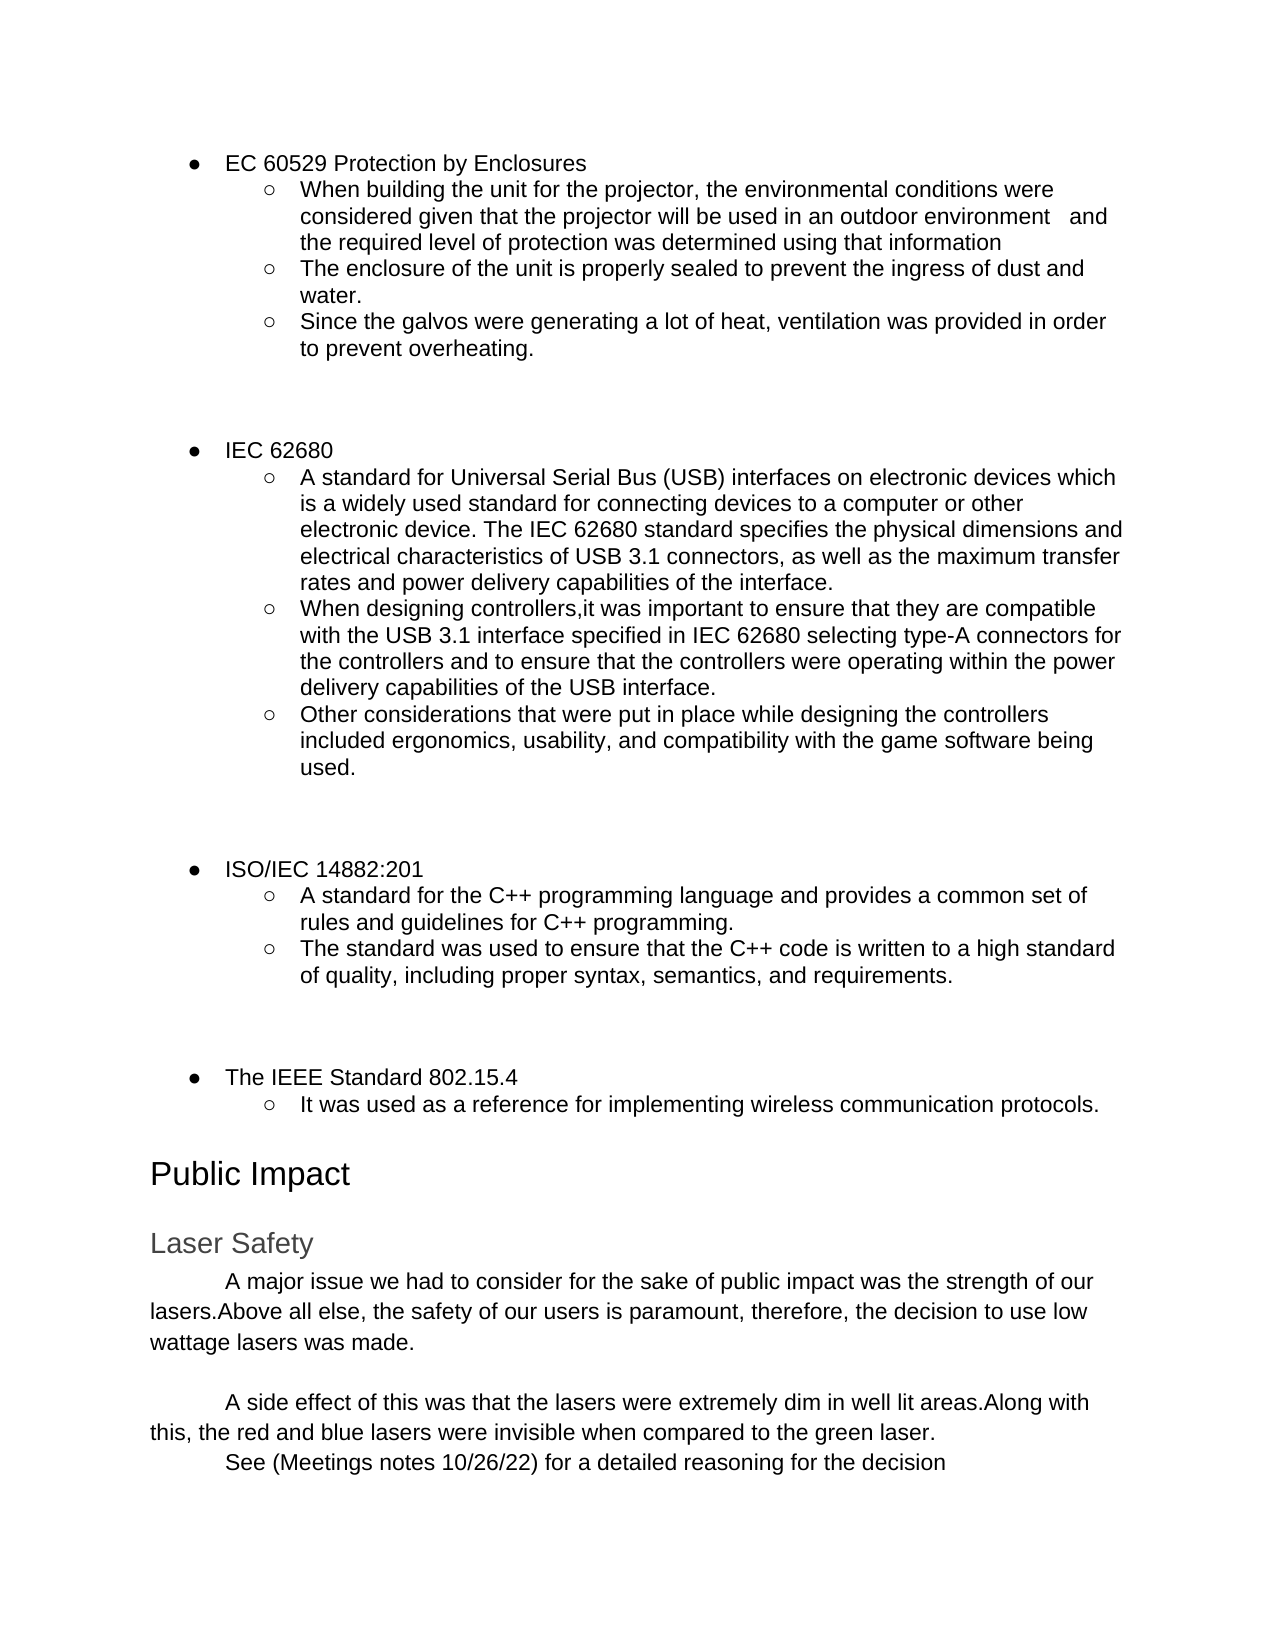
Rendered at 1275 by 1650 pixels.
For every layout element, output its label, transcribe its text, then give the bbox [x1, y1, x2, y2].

list A standard for Universal Serial Bus (USB) interfaces on electronic devices which is a widely used standard for connecting devices to a computer or other electronic device. The IEC 62680 standard specifies the physical dimensions and electrical characteristics of USB 3.1 connectors, as well as the maximum transfer rates and power delivery capabilities of the interface. [262, 463, 1125, 595]
list Other considerations that were put in place while designing the controllers included ergonomics, usability, and compatibility with the game software being used. [262, 701, 1125, 780]
subtitle Public Impact [150, 1154, 1125, 1193]
text A side effect of this was that the lasers were extremely dim in well lit areas.Along with this, the red and blue lasers were invisible when compared to the green laser. [150, 1389, 1125, 1446]
list The enclosure of the unit is properly sealed to prevent the ingress of dust and water. [262, 255, 1125, 308]
text A major issue we had to consider for the sake of public impact was the strength of our lasers.Above all else, the safety of our users is paramount, therefore, the decision to use low wattage lasers was made. [150, 1268, 1125, 1355]
list Since the galvos were generating a lot of heat, ventilation was provided in order to prevent overheating. [262, 308, 1125, 361]
list A standard for the C++ programming language and provides a common set of rules and guidelines for C++ programming. [262, 882, 1125, 935]
list The standard was used to ensure that the C++ code is written to a high standard of quality, including proper syntax, semantics, and requirements. [262, 935, 1125, 988]
text See (Meetings notes 10/26/22) for a detailed reasoning for the decision [150, 1449, 1125, 1476]
list It was used as a reference for implementing wireless communication protocols. [262, 1091, 1125, 1117]
subtitle Laser Safety [150, 1226, 1125, 1260]
list When designing controllers,it was important to ensure that they are compatible with the USB 3.1 interface specified in IEC 62680 selecting type-A connectors for the controllers and to ensure that the controllers were operating within the power delivery capabilities of the USB interface. [262, 595, 1125, 701]
list When building the unit for the projector, the environmental conditions were considered given that the projector will be used in an outdoor environment and the required level of protection was determined using that information [262, 176, 1125, 255]
list EC 60529 Protection by Enclosures [187, 150, 1125, 176]
list ISO/IEC 14882:201 [187, 856, 1125, 882]
list The IEEE Standard 802.15.4 [187, 1064, 1125, 1091]
list IEC 62680 [187, 437, 1125, 463]
